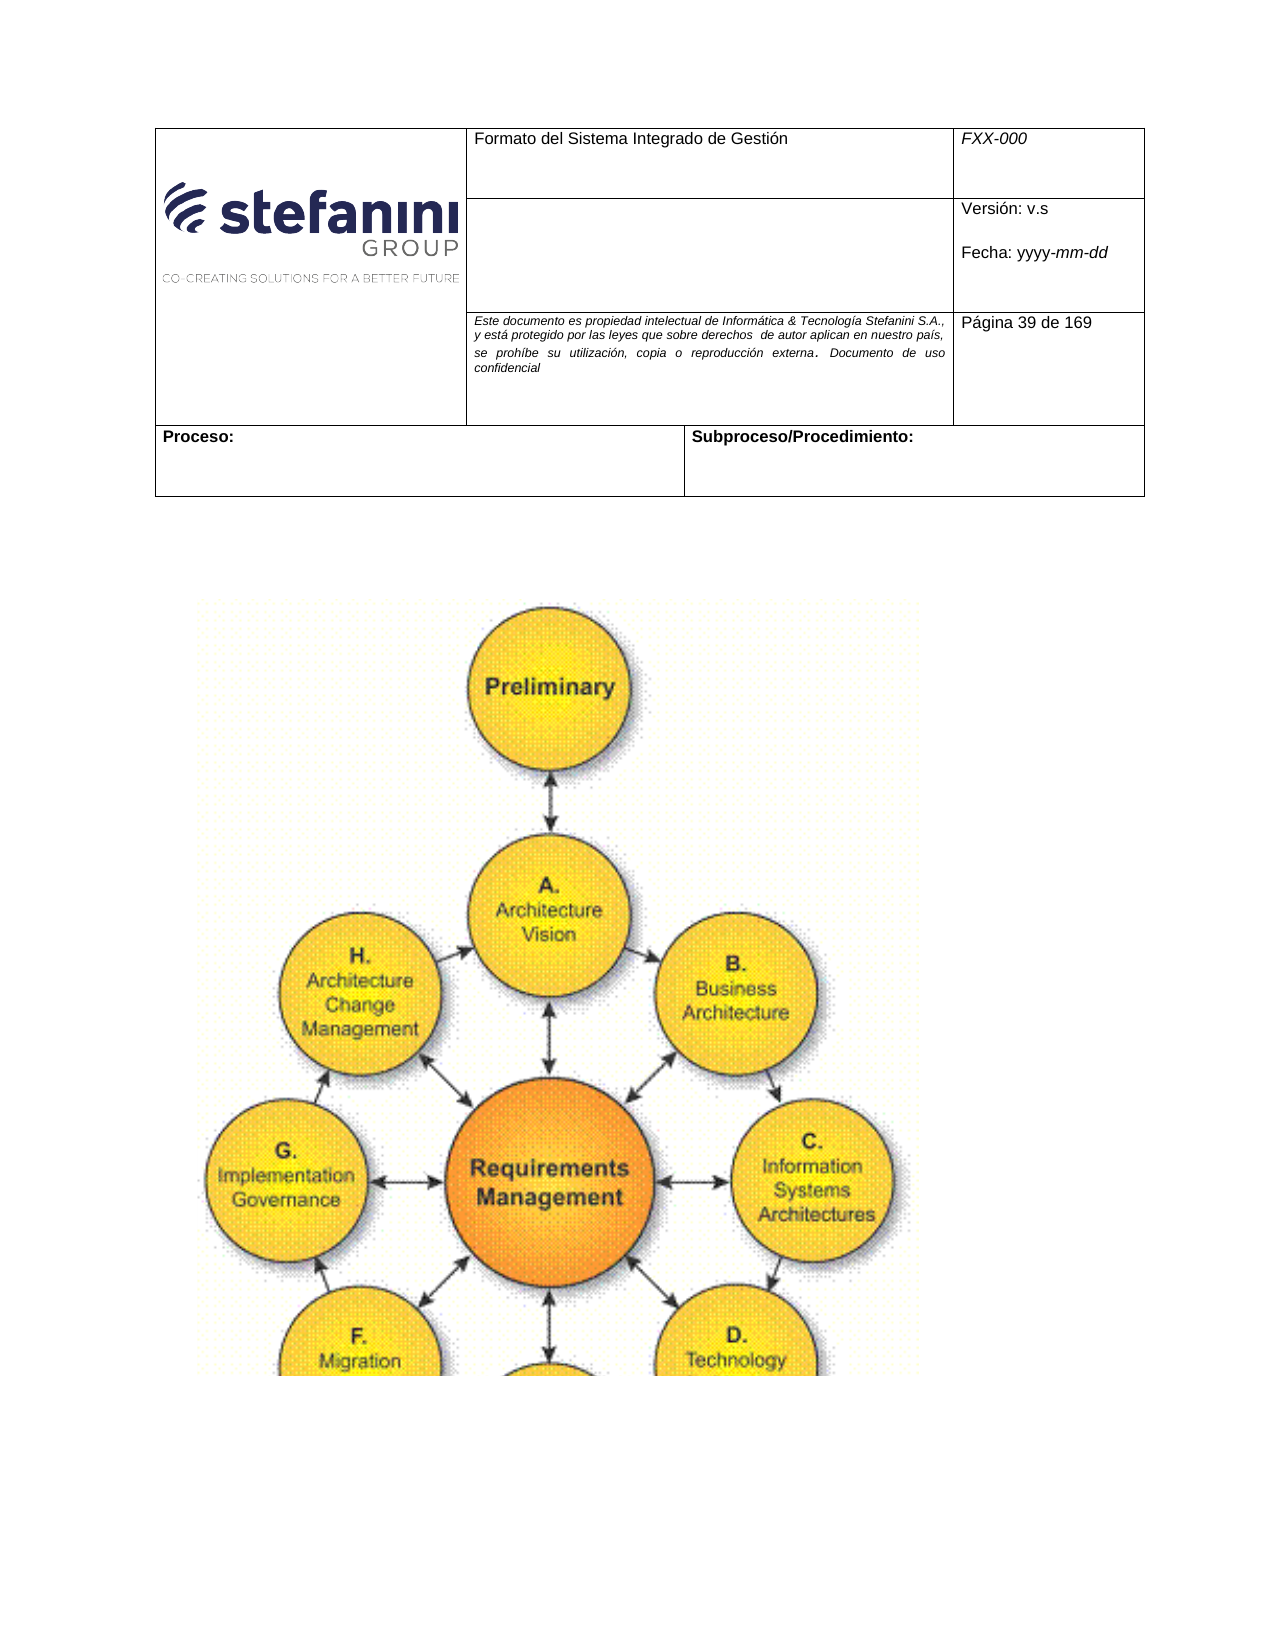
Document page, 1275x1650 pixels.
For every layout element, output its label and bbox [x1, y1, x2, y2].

picture [196, 599, 919, 1376]
picture [162, 182, 460, 286]
